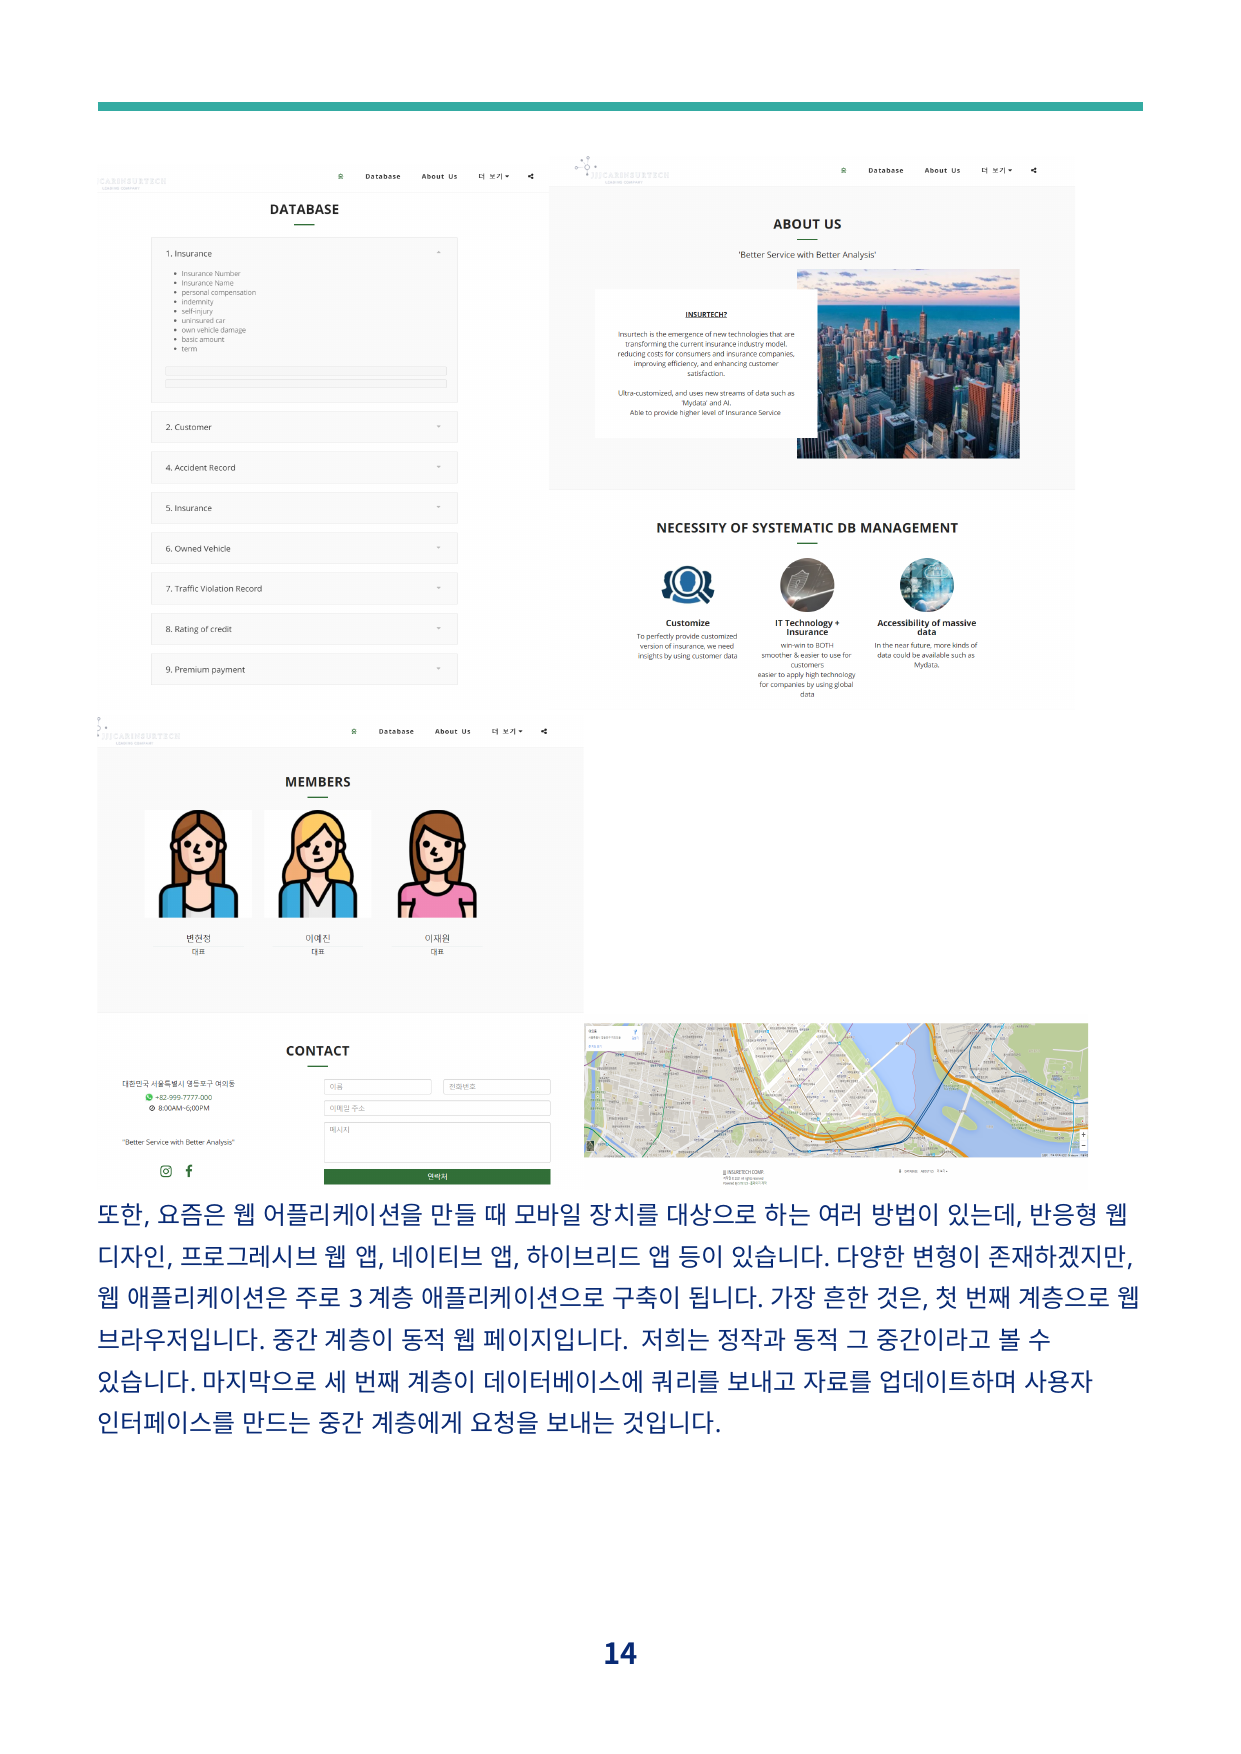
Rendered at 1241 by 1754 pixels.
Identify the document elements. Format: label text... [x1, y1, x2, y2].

picture [97, 156, 1076, 710]
text 또한, 요즘은 웹 어플리케이션을 만들 때 모바일 장치를 대상으로 하는 여러 방법이 있는데, 반응형 웹 디자인, 프로그레시브 웹 앱, 네이티브 앱, 하이브리드 앱 등이 있습니다. 다양한 변형이 존재하겠지만, 웹 애플리케이션은 주로 3계층 애플리케이션으로 구축이 됩니다. 가장 흔한 것은, 첫 번째 계층으로 웹 브라우저입니다. 중간 계층이 동적 웹 페이지입니다. 저희는 정작과 동적 그 중간이라고 볼 수 있습니다. 마지막으로 세 번째 계층이 데이터베이스에 쿼리를 보내고 자료를 업데이트하며 사용자 인터페이스를 만드는 중간 계층에게 요청을 보내는 것입니다. [97, 1195, 1143, 1440]
picture [97, 715, 1089, 1190]
